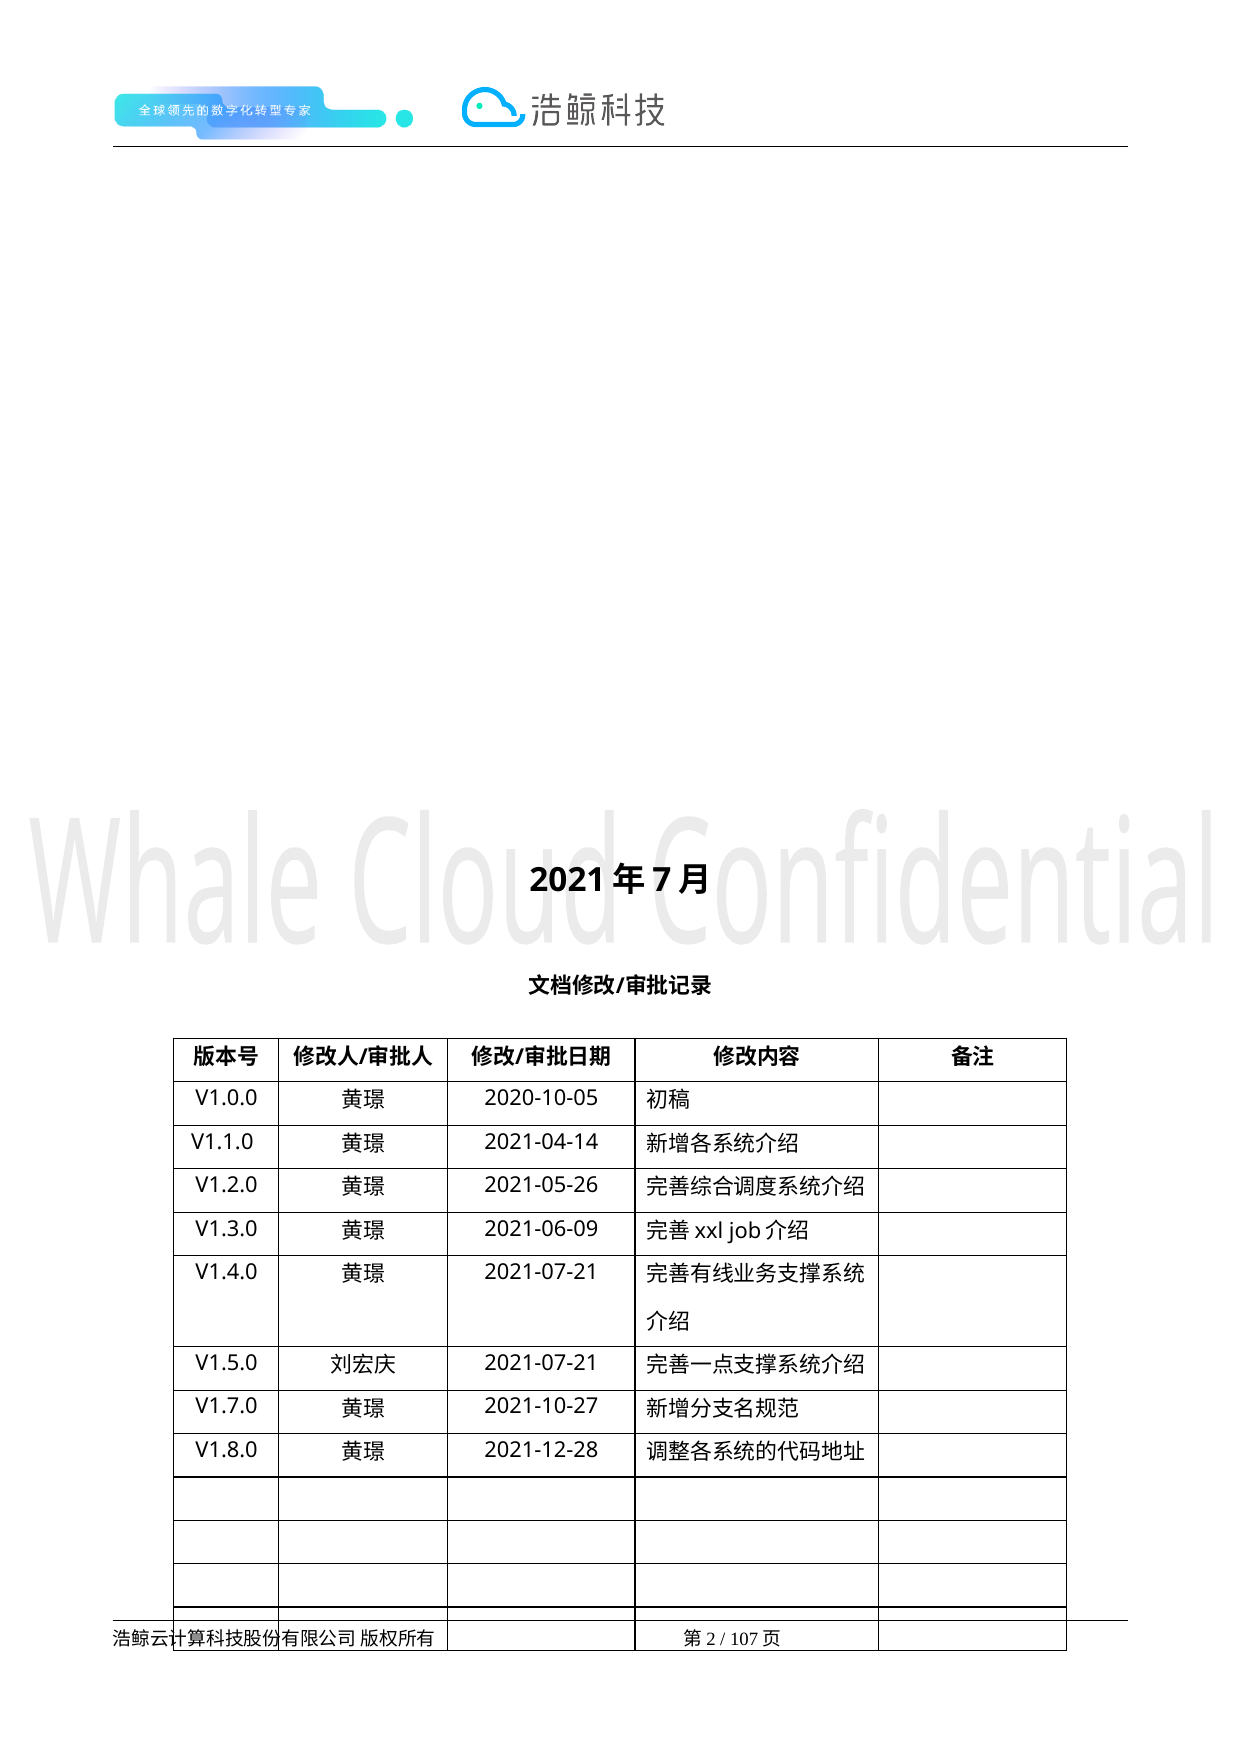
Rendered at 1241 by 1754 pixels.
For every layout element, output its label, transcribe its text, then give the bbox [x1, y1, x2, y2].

table_cell V1.8.0 [174, 1434, 278, 1476]
table_cell [448, 1608, 634, 1650]
table_cell 调整各系统的代码地址 [636, 1434, 878, 1476]
table_cell 2021-04-14 [448, 1126, 634, 1168]
table_cell [636, 1608, 878, 1650]
picture [423, 70, 668, 144]
table_cell 刘宏庆 [279, 1347, 447, 1389]
table_cell [448, 1521, 634, 1563]
table_cell 完善有线业务支撑系统介绍 [636, 1256, 878, 1346]
table_cell [279, 1478, 447, 1520]
table_cell 2021-05-26 [448, 1169, 634, 1212]
table_header 修改内容 [636, 1039, 878, 1081]
table_cell [174, 1608, 278, 1650]
table_cell 新增分支名规范 [636, 1391, 878, 1433]
table_cell 完善综合调度系统介绍 [636, 1169, 878, 1212]
table_cell 黄璟 [279, 1213, 447, 1255]
table_cell 2020-10-05 [448, 1082, 634, 1125]
table_cell [448, 1478, 634, 1520]
table_cell V1.5.0 [174, 1347, 278, 1389]
table_cell [279, 1564, 447, 1606]
table_header 修改/审批日期 [448, 1039, 634, 1081]
table_cell [636, 1521, 878, 1563]
table_cell V1.4.0 [174, 1256, 278, 1346]
table_cell [879, 1564, 1066, 1606]
table_cell [879, 1126, 1066, 1168]
table_cell V1.3.0 [174, 1213, 278, 1255]
table_cell 黄璟 [279, 1082, 447, 1125]
table_cell [879, 1434, 1066, 1476]
table_cell [879, 1213, 1066, 1255]
table_header 备注 [879, 1039, 1066, 1081]
subtitle 文档修改/审批记录 [112, 961, 1128, 1006]
table_cell [879, 1521, 1066, 1563]
table_cell [279, 1608, 447, 1650]
table_cell V1.1.0 [174, 1126, 278, 1168]
table_cell 完善一点支撑系统介绍 [636, 1347, 878, 1389]
table_cell [879, 1608, 1066, 1650]
table_header 版本号 [174, 1039, 278, 1081]
table_cell 黄璟 [279, 1391, 447, 1433]
table_cell 初稿 [636, 1082, 878, 1125]
table_cell V1.0.0 [174, 1082, 278, 1125]
table_cell 黄璟 [279, 1434, 447, 1476]
table_cell [879, 1256, 1066, 1346]
table_cell 2021-06-09 [448, 1213, 634, 1255]
table_cell [636, 1478, 878, 1520]
table_cell [879, 1478, 1066, 1520]
table_cell [279, 1521, 447, 1563]
table_cell V1.7.0 [174, 1391, 278, 1433]
table_header 修改人/审批人 [279, 1039, 447, 1081]
table_cell [174, 1478, 278, 1520]
table_cell V1.2.0 [174, 1169, 278, 1212]
table_cell [879, 1169, 1066, 1212]
table_cell [174, 1521, 278, 1563]
table_cell 黄璟 [279, 1169, 447, 1212]
table_cell 2021-07-21 [448, 1347, 634, 1389]
text 2021年7月 [112, 833, 1128, 921]
table_cell 新增各系统介绍 [636, 1126, 878, 1168]
picture [112, 81, 417, 144]
table_cell [879, 1391, 1066, 1433]
table_cell [879, 1347, 1066, 1389]
table_cell 2021-10-27 [448, 1391, 634, 1433]
table_cell [174, 1564, 278, 1606]
table_cell 2021-12-28 [448, 1434, 634, 1476]
table_cell 2021-07-21 [448, 1256, 634, 1346]
table_cell 黄璟 [279, 1126, 447, 1168]
table_cell [636, 1564, 878, 1606]
table_cell 完善xxl job介绍 [636, 1213, 878, 1255]
table_cell 黄璟 [279, 1256, 447, 1346]
table_cell [879, 1082, 1066, 1125]
table_cell [448, 1564, 634, 1606]
